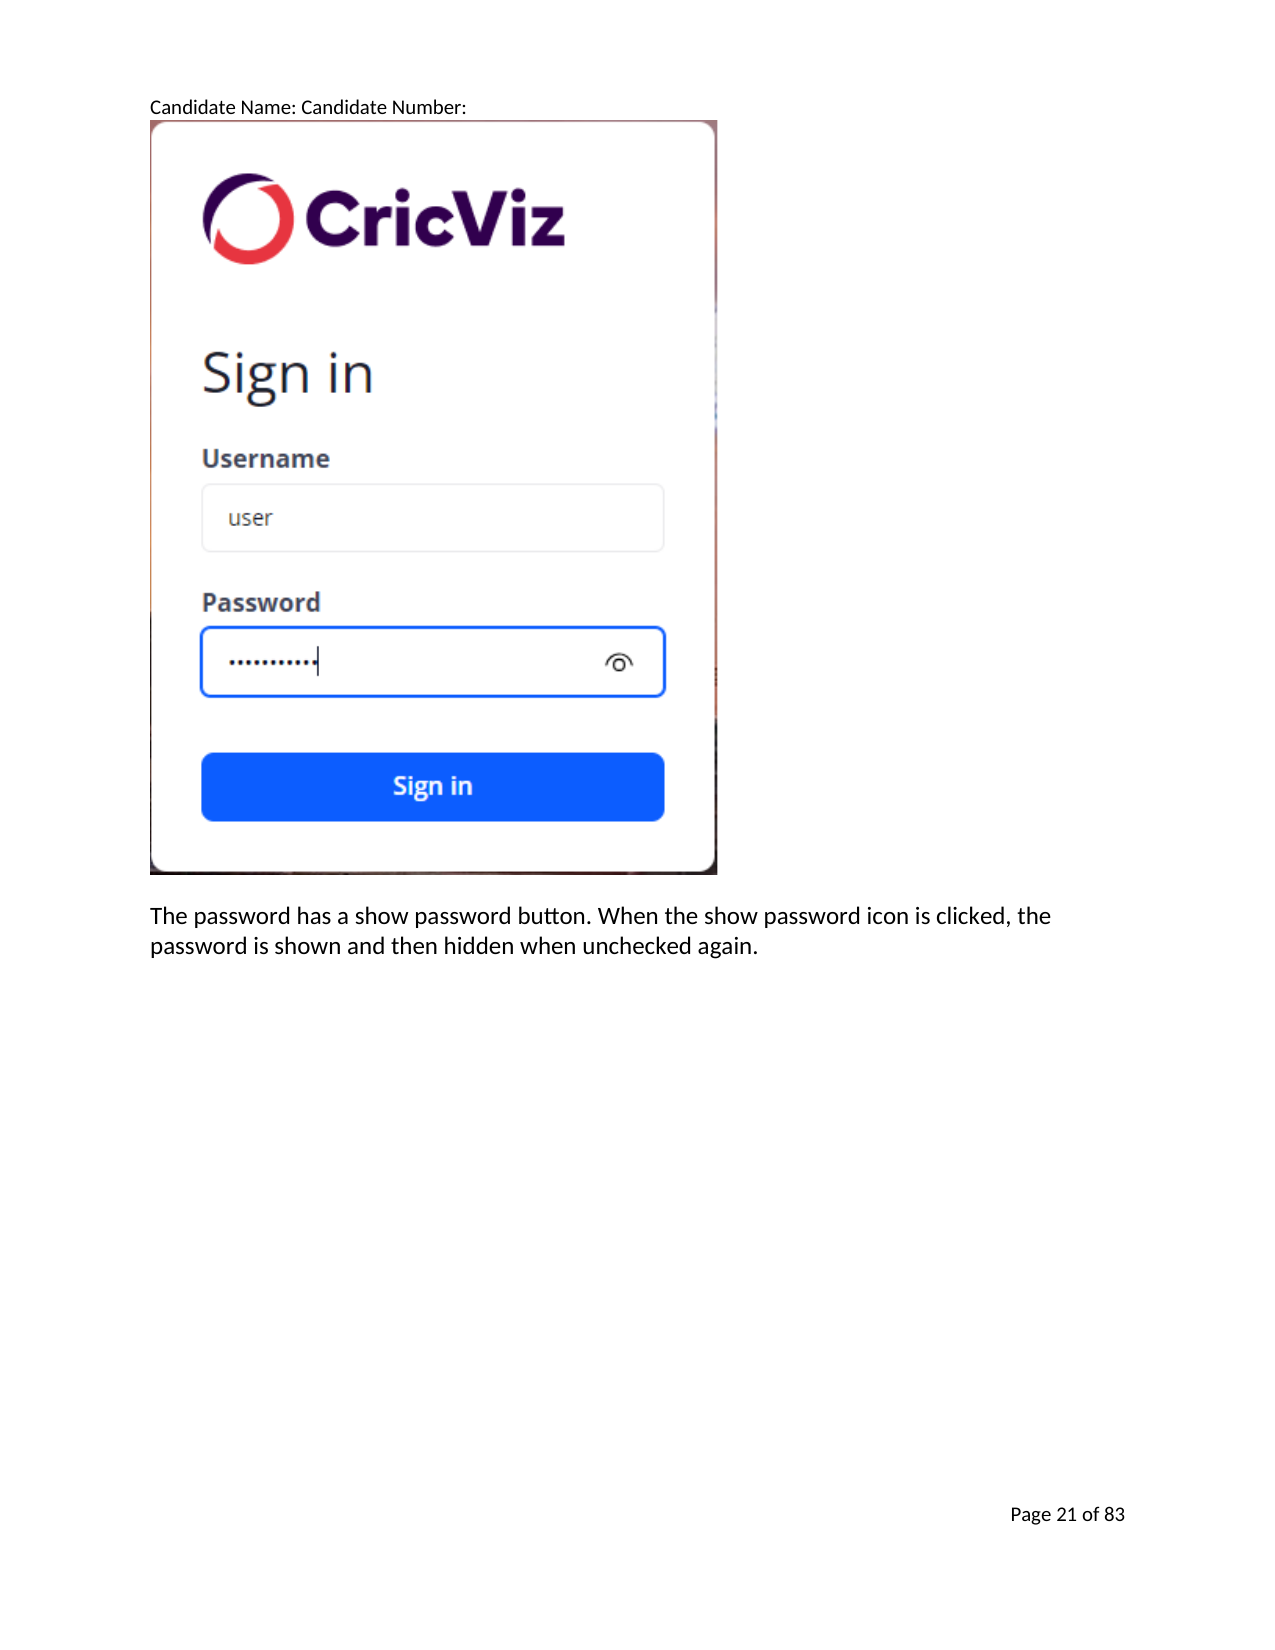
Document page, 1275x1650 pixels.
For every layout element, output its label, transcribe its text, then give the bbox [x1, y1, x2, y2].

picture [150, 120, 718, 875]
text The password has a show password button. When the show password icon is clicked, the password is shown and then hidden when unchecked again. [150, 900, 1125, 961]
